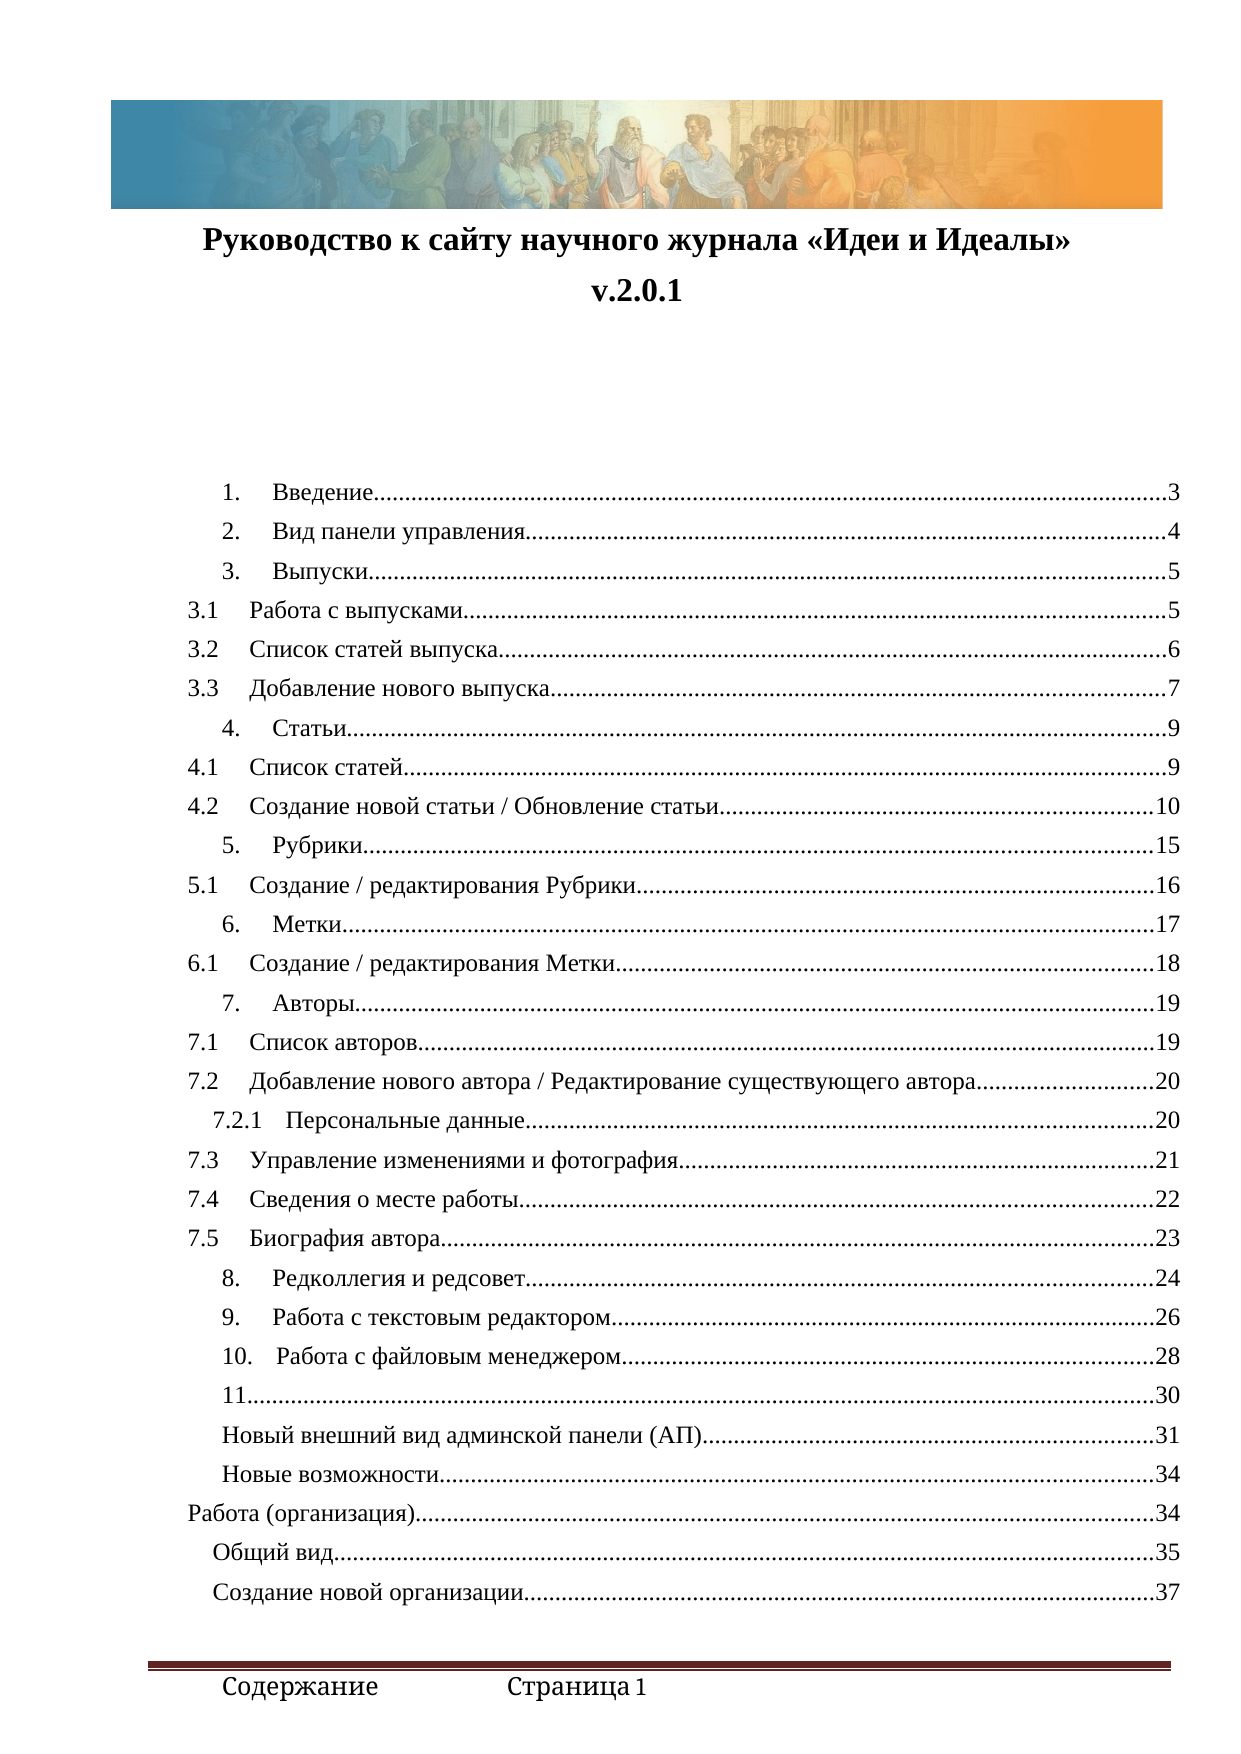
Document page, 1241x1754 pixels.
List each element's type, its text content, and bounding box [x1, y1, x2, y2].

text 2. Вид панели управления 4 [148, 516, 1171, 545]
text Руководство к сайту научного журнала «Идеи и Идеалы» [89, 219, 1185, 258]
text 7.4 Сведения о месте работы 22 [114, 1184, 1171, 1213]
text 3. Выпуски 5 [148, 556, 1171, 584]
text 6. Метки 17 [148, 909, 1171, 938]
text 7.2.1 Персональные данные 20 [139, 1106, 1171, 1134]
picture [111, 100, 1163, 209]
text 3.2 Список статей выпуска 6 [114, 634, 1171, 663]
text 7.3 Управление изменениями и фотография 21 [114, 1145, 1171, 1173]
text Новые возможности 34 [148, 1459, 1171, 1488]
text 5. Рубрики 15 [148, 831, 1171, 859]
text 1. Введение 3 [148, 477, 1171, 506]
text Работа (организация) 34 [114, 1498, 1171, 1527]
text v.2.0.1 [89, 270, 1185, 308]
text 7.2 Добавление нового автора / Редактирование существующего автора 20 [114, 1066, 1171, 1095]
text 3.1 Работа с выпусками 5 [114, 595, 1171, 624]
text 8. Редколлегия и редсовет 24 [148, 1263, 1171, 1291]
text 4.2 Создание новой статьи / Обновление статьи 10 [114, 791, 1171, 820]
text 10. Работа с файловым менеджером 28 [148, 1341, 1171, 1370]
text 5.1 Создание / редактирования Рубрики 16 [114, 870, 1171, 899]
text 7.5 Биография автора 23 [114, 1223, 1171, 1252]
text 3.3 Добавление нового выпуска 7 [114, 673, 1171, 702]
text 7.1 Список авторов 19 [114, 1027, 1171, 1056]
text Новый внешний вид админской панели (АП) 31 [148, 1420, 1171, 1448]
text 11. 30 [148, 1380, 1171, 1409]
text 9. Работа с текстовым редактором 26 [148, 1302, 1171, 1331]
text 4. Статьи 9 [148, 713, 1171, 742]
text 7. Авторы 19 [148, 988, 1171, 1016]
text 6.1 Создание / редактирования Метки 18 [114, 948, 1171, 977]
text Создание новой организации 37 [139, 1577, 1171, 1606]
text Общий вид 35 [139, 1537, 1171, 1566]
text 4.1 Список статей 9 [114, 752, 1171, 781]
